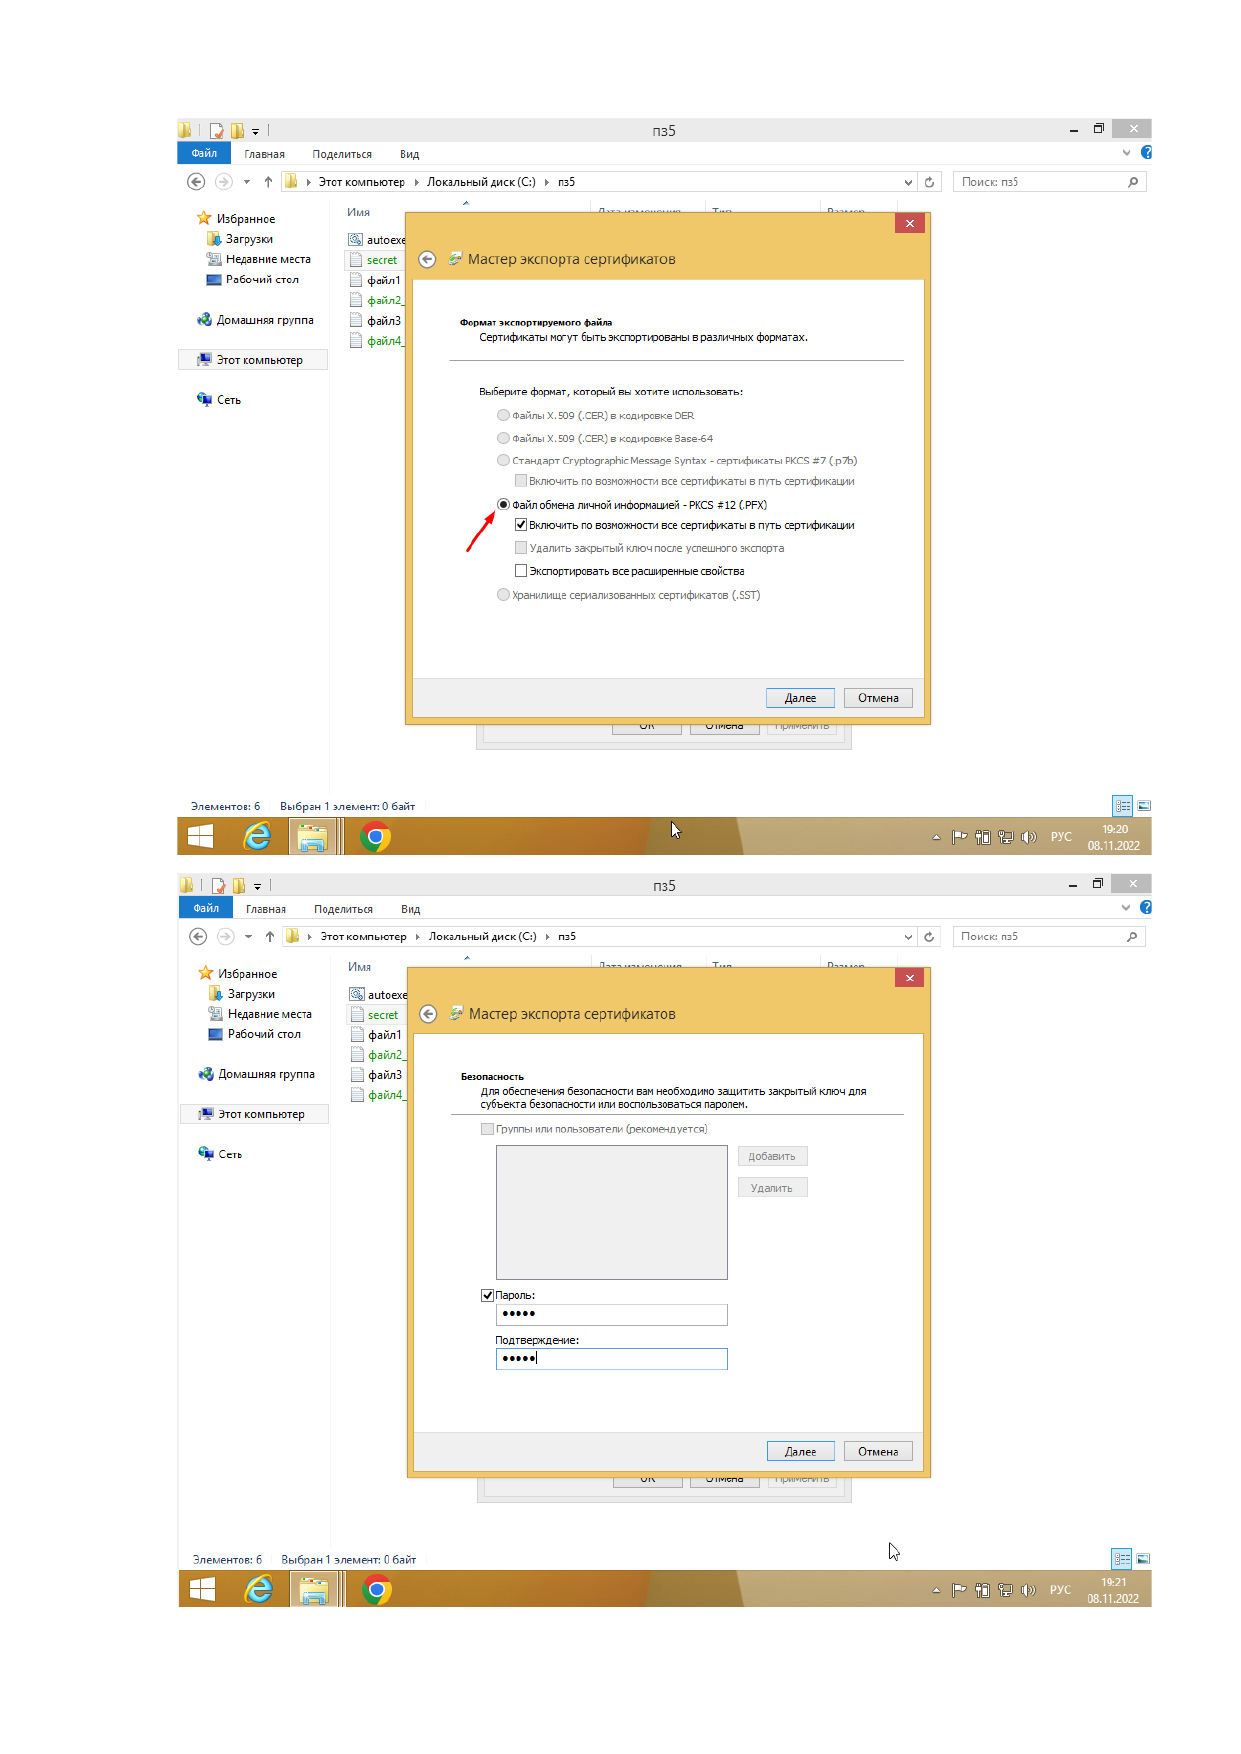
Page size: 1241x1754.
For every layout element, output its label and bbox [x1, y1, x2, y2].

picture [177, 118, 1152, 855]
picture [177, 873, 1152, 1607]
